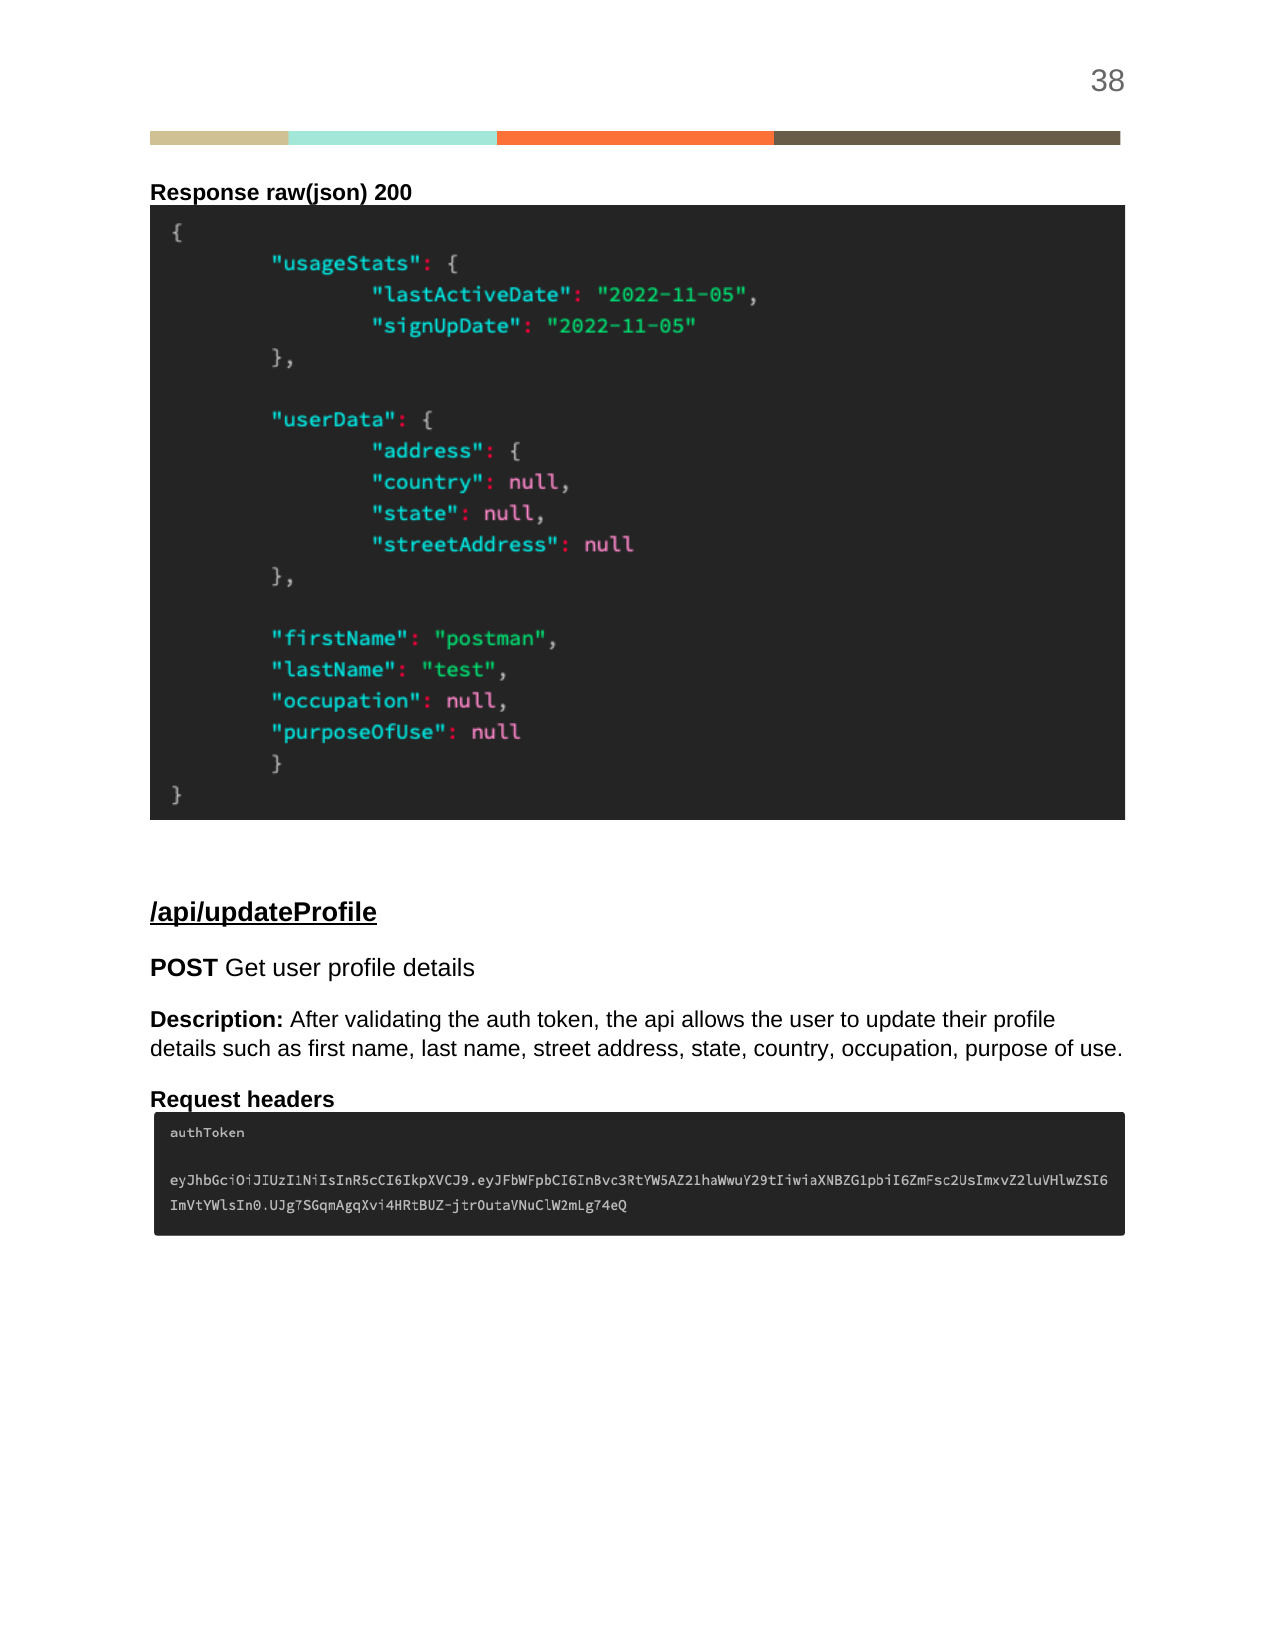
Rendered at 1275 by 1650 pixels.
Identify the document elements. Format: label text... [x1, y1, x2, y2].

picture [150, 205, 1125, 820]
text Request headers [150, 1086, 1125, 1112]
picture [150, 1112, 1125, 1236]
text POST Get user profile details [150, 952, 1125, 981]
picture [150, 131, 1121, 145]
text Response raw(json) 200 [150, 179, 1125, 205]
text Description: After validating the auth token, the api allows the user to update their profile details such as first name, last name, street address, state, country, occupation, purpose of use. [150, 1006, 1125, 1061]
subtitle /api/updateProfile [150, 896, 1125, 927]
